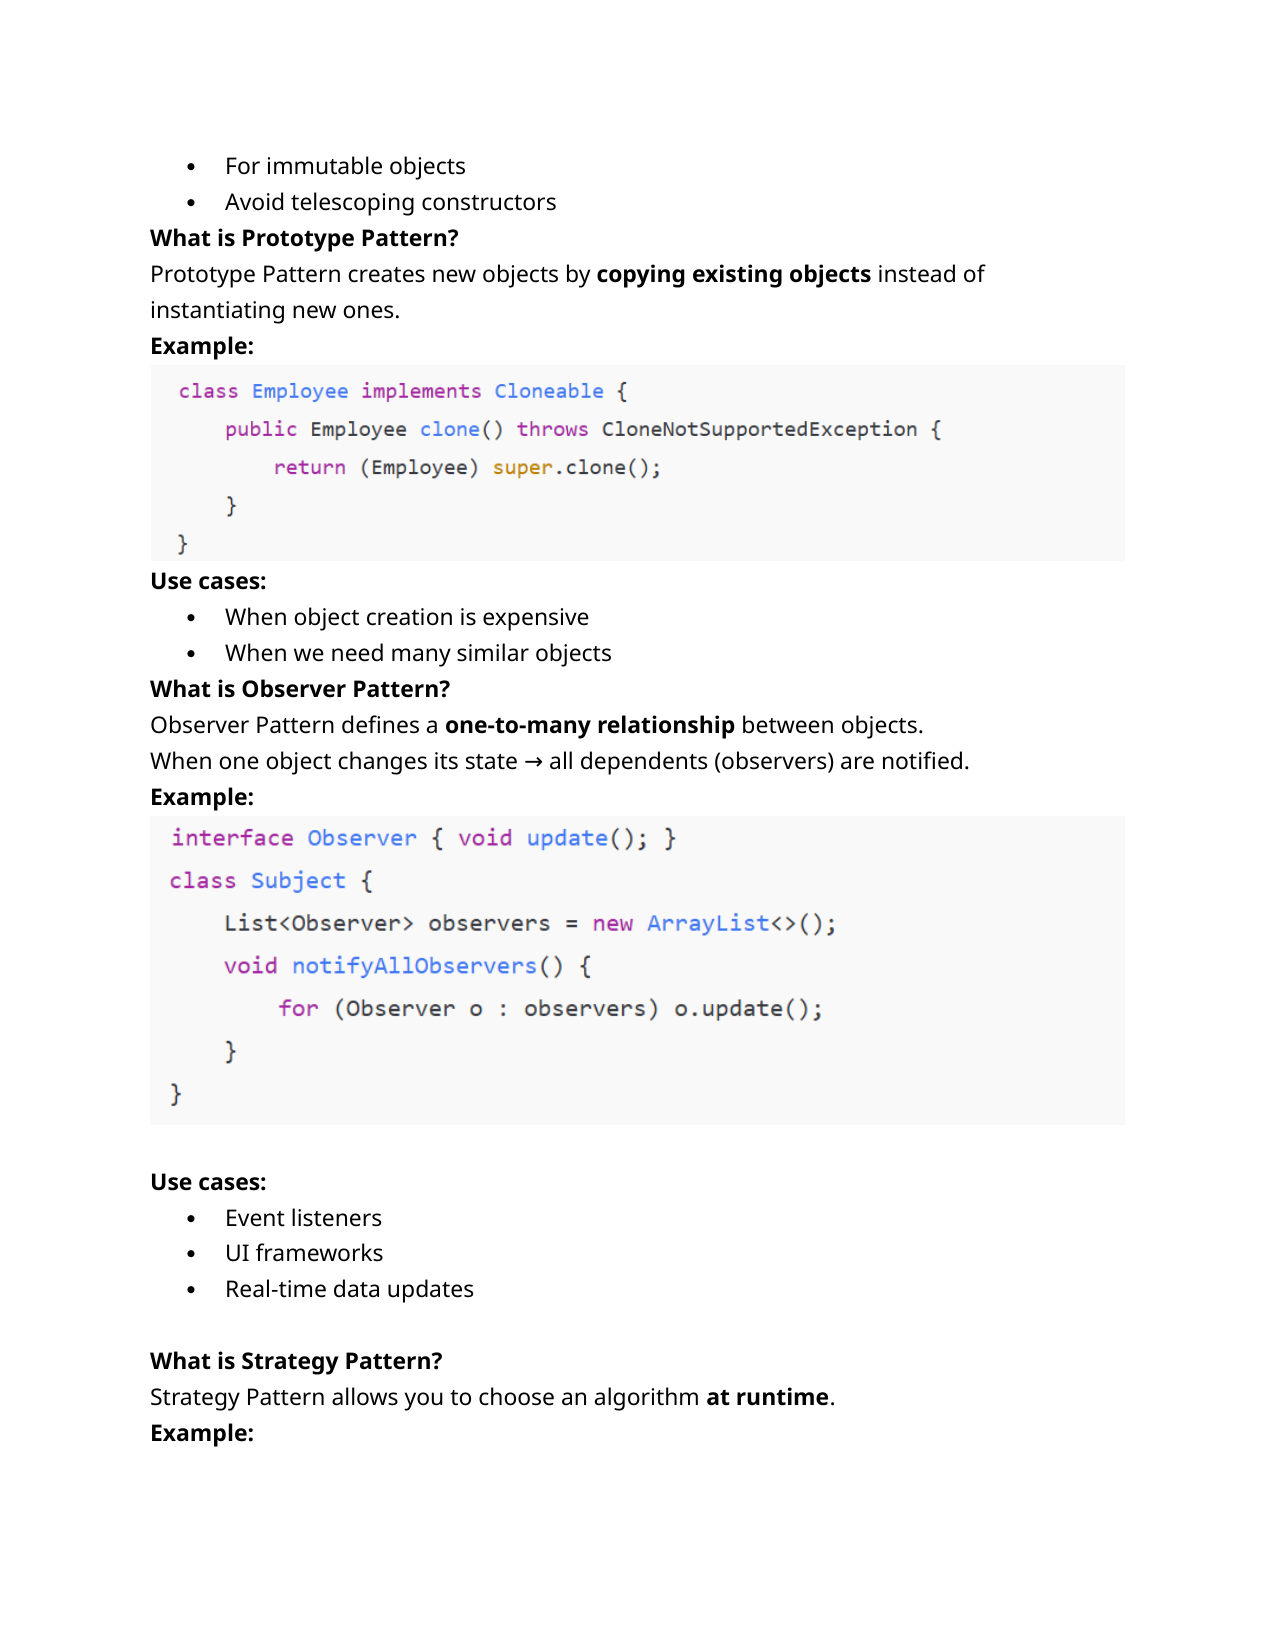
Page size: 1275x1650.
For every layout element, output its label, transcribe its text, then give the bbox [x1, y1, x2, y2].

list When we need many similar objects [187, 637, 1125, 668]
picture [150, 365, 1125, 561]
picture [150, 816, 1125, 1125]
text Example: [150, 1417, 1125, 1448]
text Use cases: [150, 1166, 1125, 1197]
list Real-time data updates [187, 1273, 1125, 1304]
list When object creation is expensive [187, 601, 1125, 632]
text Strategy Pattern allows you to choose an algorithm at runtime. [150, 1381, 1125, 1412]
text Prototype Pattern creates new objects by copying existing objects instead of instantiating new ones. [150, 258, 1125, 325]
list UI frameworks [187, 1237, 1125, 1269]
list Event listeners [187, 1201, 1125, 1233]
text When one object changes its state → all dependents (observers) are notified. [150, 744, 1125, 776]
text Observer Pattern defines a one-to-many relationship between objects. [150, 709, 1125, 740]
text What is Observer Pattern? [150, 673, 1125, 704]
text What is Prototype Pattern? [150, 222, 1125, 253]
text What is Strategy Pattern? [150, 1345, 1125, 1376]
list For immutable objects [187, 150, 1125, 181]
text Use cases: [150, 565, 1125, 596]
list Avoid telescoping constructors [187, 186, 1125, 217]
text Example: [150, 330, 1125, 361]
text Example: [150, 781, 1125, 812]
